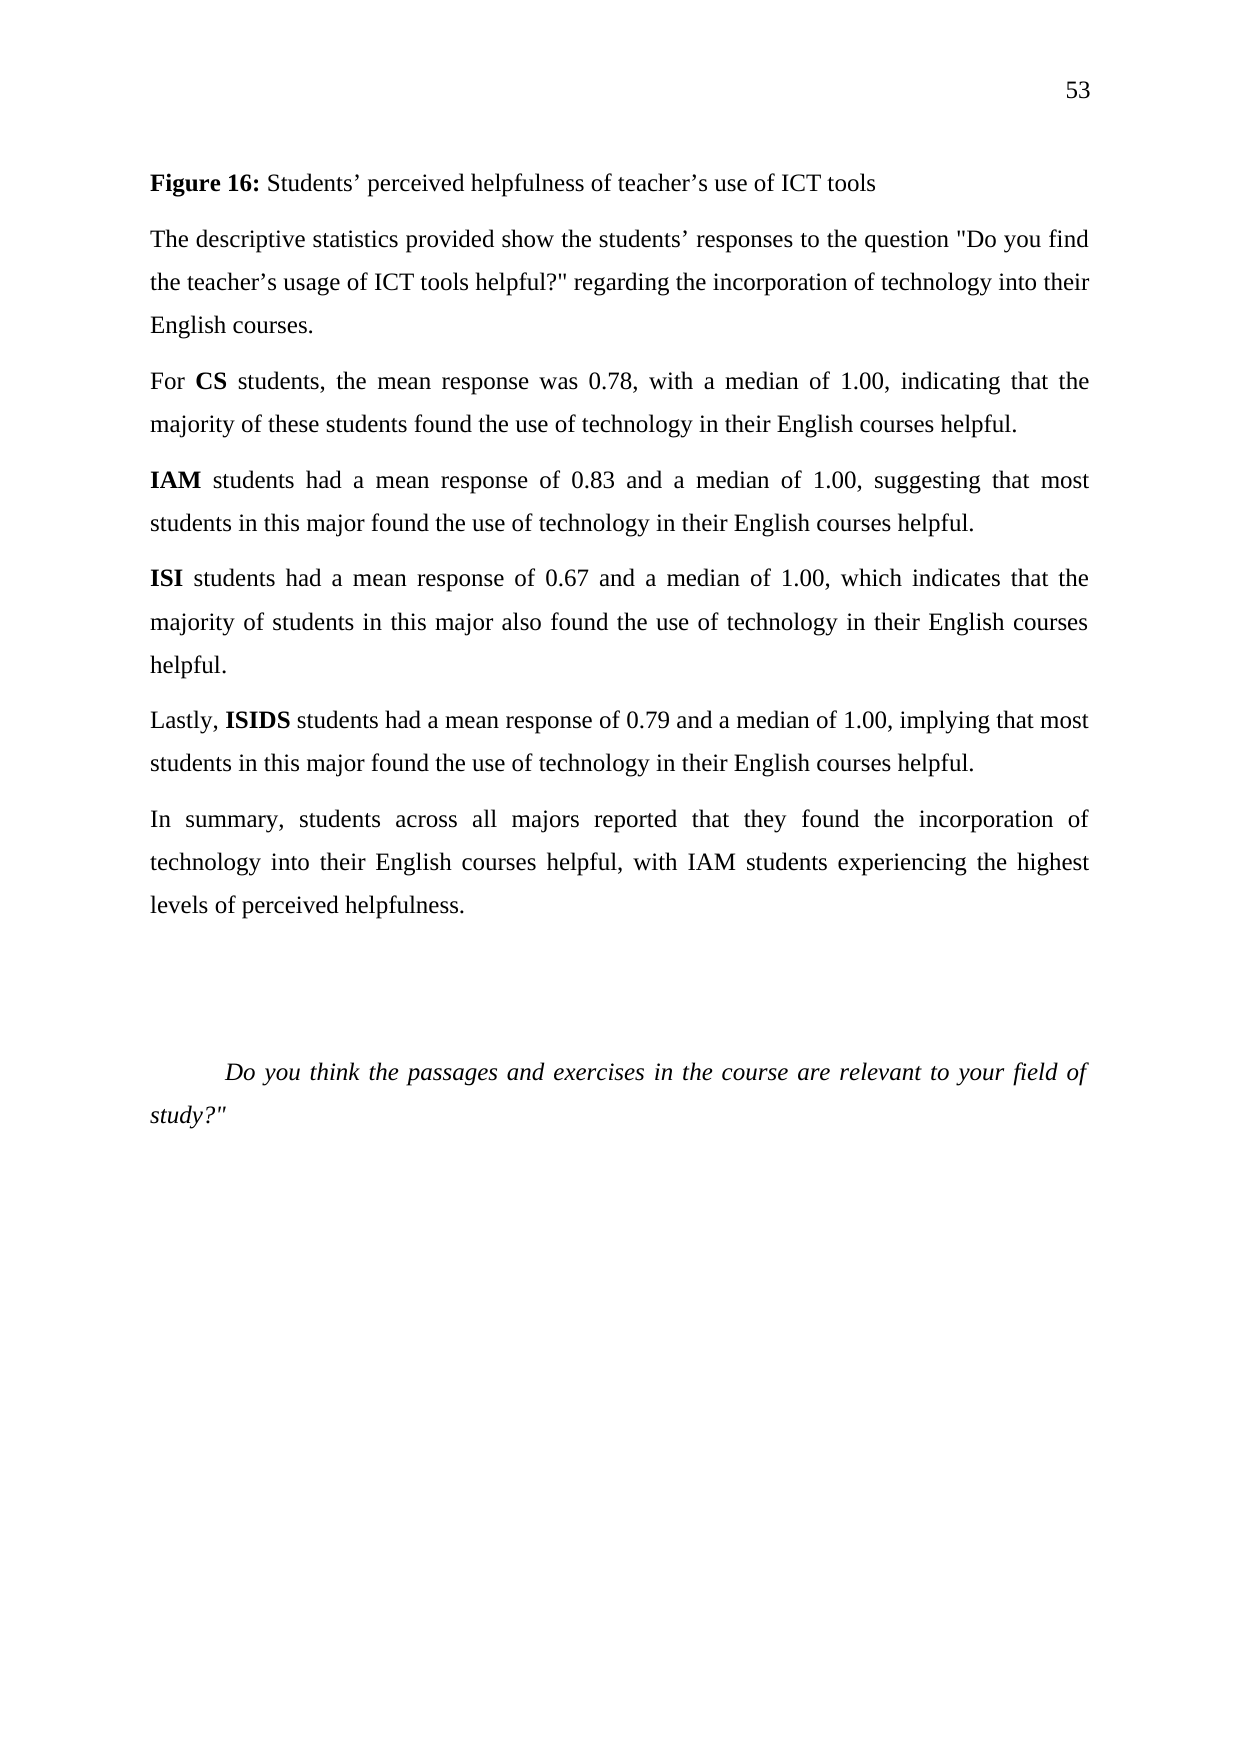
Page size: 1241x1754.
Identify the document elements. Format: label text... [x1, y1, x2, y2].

text For CS students, the mean response was 0.78, with a median of 1.00, indicating that the majority of these students found the use of technology in their English courses helpful. [150, 366, 1090, 438]
text IAM students had a mean response of 0.83 and a median of 1.00, suggesting that most students in this major found the use of technology in their English courses helpful. [150, 465, 1090, 537]
text The descriptive statistics provided show the students’ responses to the question "Do you find the teacher’s usage of ICT tools helpful?" regarding the incorporation of technology into their English courses. [150, 224, 1090, 339]
subtitle Do you think the passages and exercises in the course are relevant to your field of study?" [150, 1057, 1090, 1129]
text ISI students had a mean response of 0.67 and a median of 1.00, which indicates that the majority of students in this major also found the use of technology in their English courses helpful. [150, 563, 1090, 678]
text Lastly, ISIDS students had a mean response of 0.79 and a median of 1.00, implying that most students in this major found the use of technology in their English courses helpful. [150, 705, 1090, 777]
text Figure 16: Students’ perceived helpfulness of teacher’s use of ICT tools [150, 168, 1090, 197]
text In summary, students across all majors reported that they found the incorporation of technology into their English courses helpful, with IAM students experiencing the highest levels of perceived helpfulness. [150, 804, 1090, 919]
